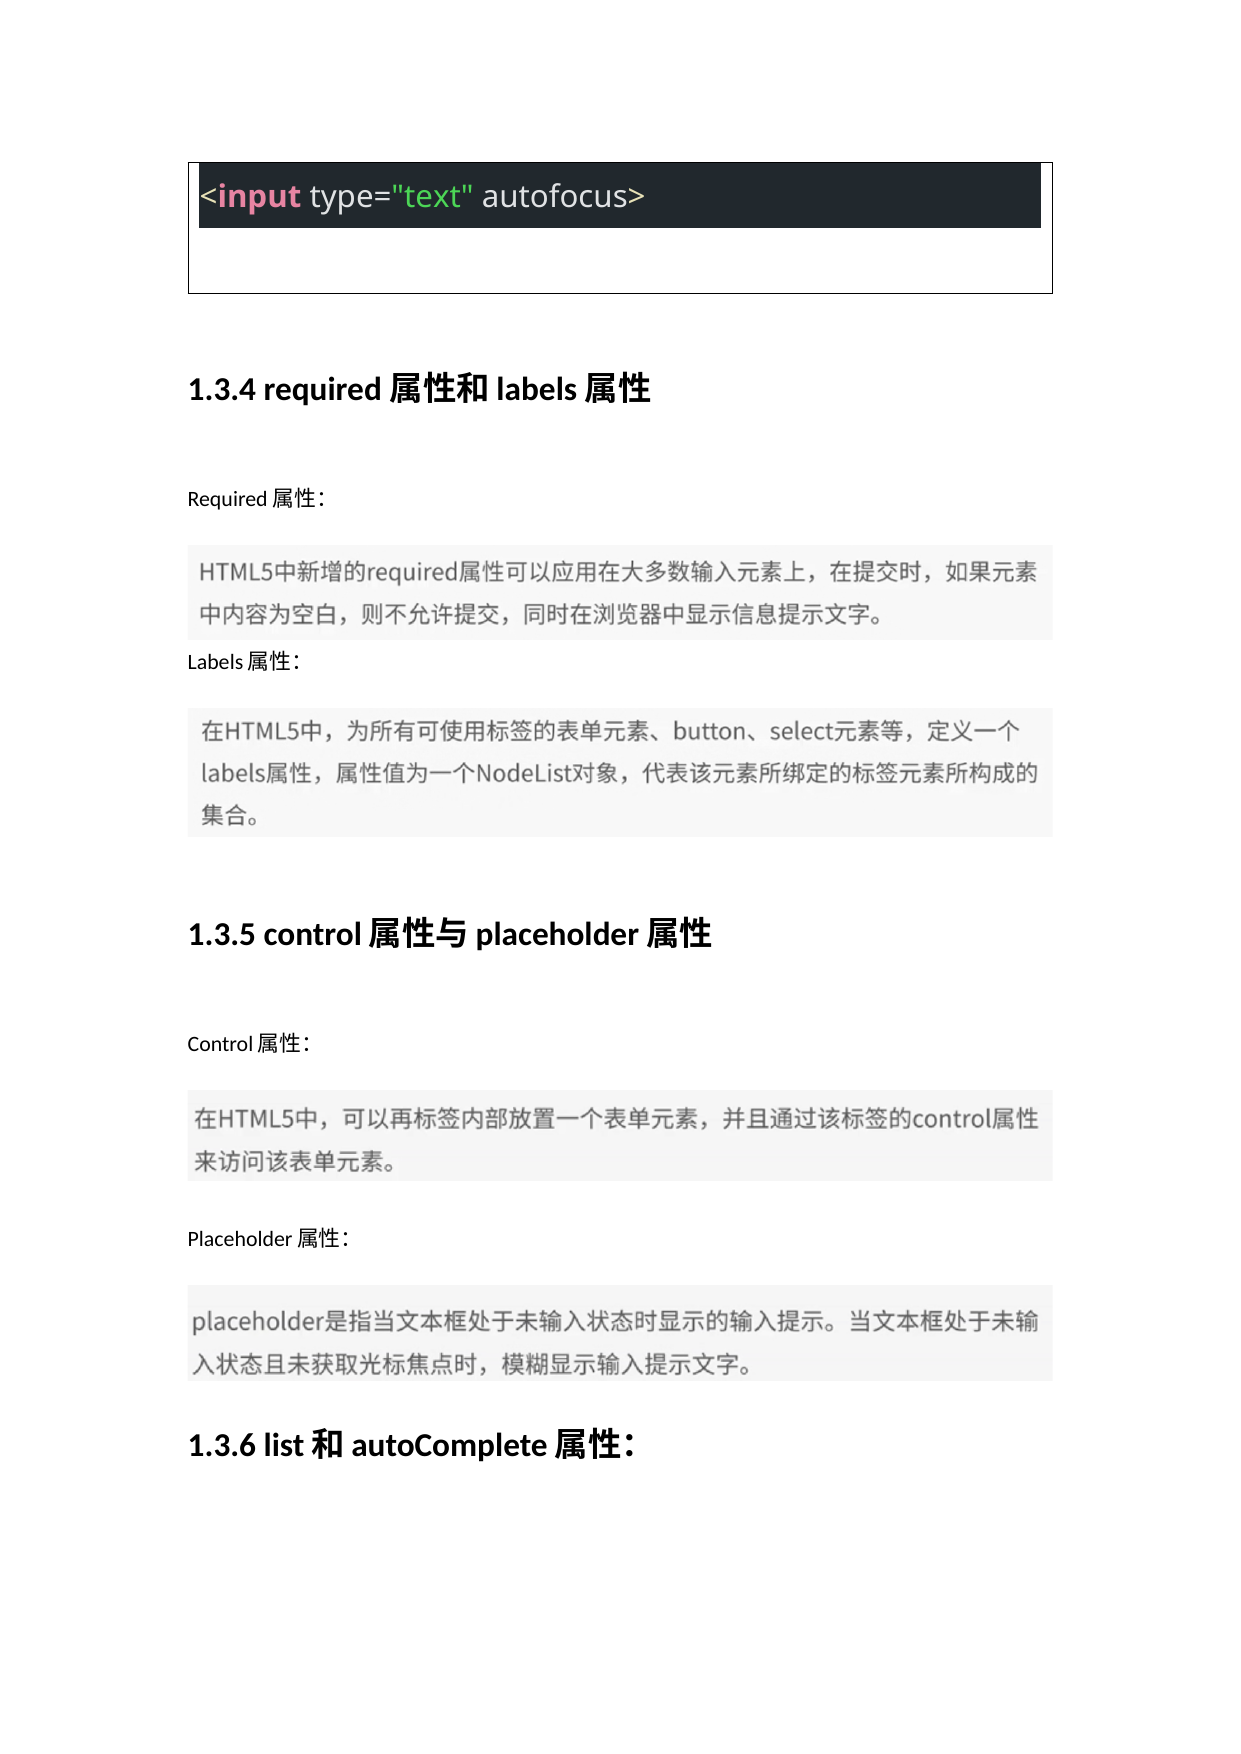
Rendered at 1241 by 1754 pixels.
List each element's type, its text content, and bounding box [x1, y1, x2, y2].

text Control属性： [187, 1025, 1053, 1058]
subtitle 1.3.5 control属性与placeholder属性 [187, 898, 1053, 963]
picture [187, 1285, 1053, 1381]
subtitle 1.3.4 required 属性和labels 属性 [187, 354, 1053, 419]
picture [187, 545, 1053, 640]
text Placeholder属性： [187, 1220, 1053, 1253]
picture [187, 1090, 1053, 1181]
subtitle 1.3.6 list和autoComplete属性： [187, 1410, 1053, 1475]
text Required属性： [187, 481, 1053, 513]
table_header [189, 163, 1052, 293]
picture [187, 708, 1053, 837]
text Labels属性： [187, 643, 1053, 676]
